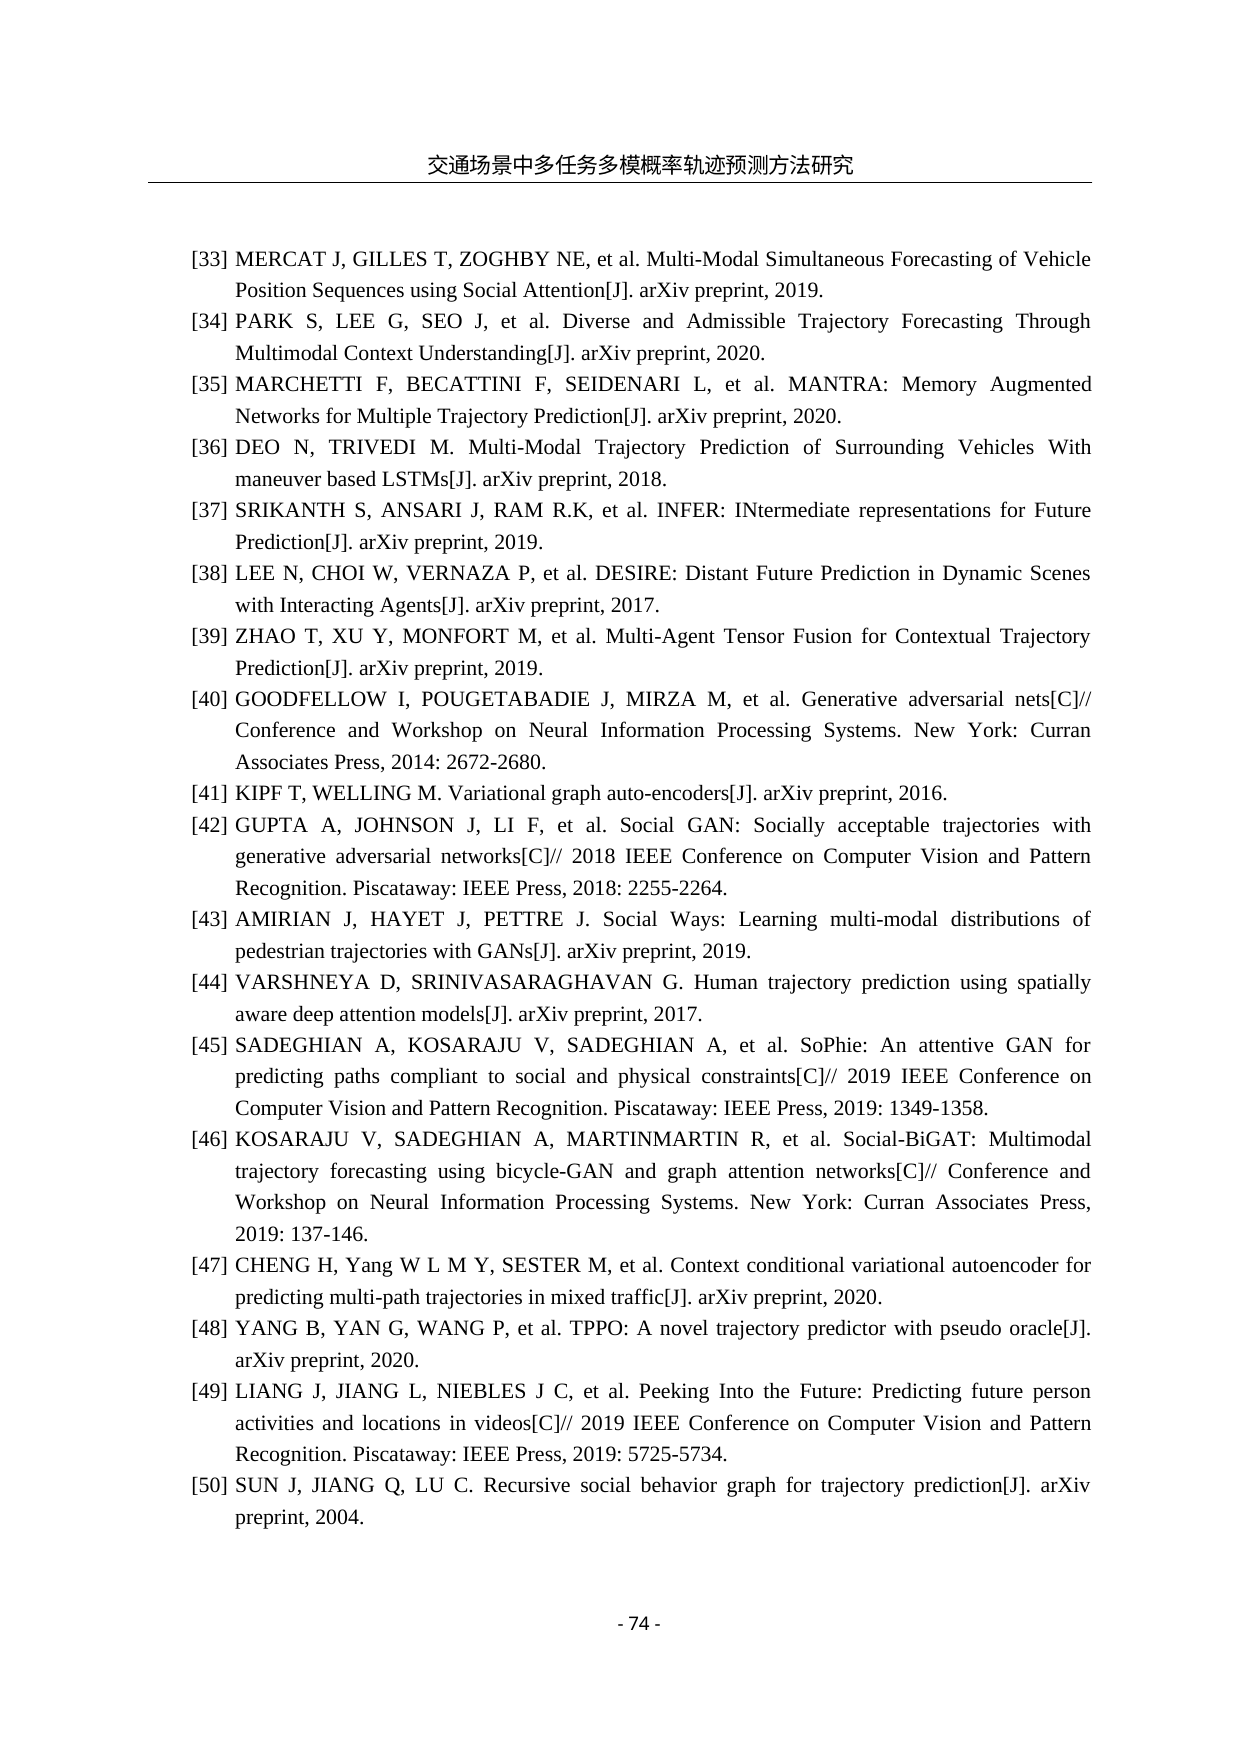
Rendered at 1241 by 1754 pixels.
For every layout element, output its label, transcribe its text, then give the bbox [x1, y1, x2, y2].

list MARCHETTI F, BECATTINI F, SEIDENARI L, et al. MANTRA: Memory Augmented Networks for Multiple Trajectory Prediction[J]. arXiv preprint, 2020. [191, 371, 1092, 428]
list LEE N, CHOI W, VERNAZA P, et al. DESIRE: Distant Future Prediction in Dynamic Scenes with Interacting Agents[J]. arXiv preprint, 2017. [191, 560, 1092, 617]
list YANG B, YAN G, WANG P, et al. TPPO: A novel trajectory predictor with pseudo oracle[J]. arXiv preprint, 2020. [191, 1315, 1092, 1372]
list PARK S, LEE G, SEO J, et al. Diverse and Admissible Trajectory Forecasting Through Multimodal Context Understanding[J]. arXiv preprint, 2020. [191, 308, 1092, 365]
list AMIRIAN J, HAYET J, PETTRE J. Social Ways: Learning multi-modal distributions of pedestrian trajectories with GANs[J]. arXiv preprint, 2019. [191, 906, 1092, 963]
list CHENG H, Yang W L M Y, SESTER M, et al. Context conditional variational autoencoder for predicting multi-path trajectories in mixed traffic[J]. arXiv preprint, 2020. [191, 1252, 1092, 1309]
list SUN J, JIANG Q, LU C. Recursive social behavior graph for trajectory prediction[J]. arXiv preprint, 2004. [191, 1472, 1092, 1529]
list GOODFELLOW I, POUGETABADIE J, MIRZA M, et al. Generative adversarial nets[C]// Conference and Workshop on Neural Information Processing Systems. New York: Curran Associates Press, 2014: 2672-2680. [191, 686, 1092, 774]
list LIANG J, JIANG L, NIEBLES J C, et al. Peeking Into the Future: Predicting future person activities and locations in videos[C]// 2019 IEEE Conference on Computer Vision and Pattern Recognition. Piscataway: IEEE Press, 2019: 5725-5734. [191, 1378, 1092, 1466]
list GUPTA A, JOHNSON J, LI F, et al. Social GAN: Socially acceptable trajectories with generative adversarial networks[C]// 2018 IEEE Conference on Computer Vision and Pattern Recognition. Piscataway: IEEE Press, 2018: 2255-2264. [191, 812, 1092, 900]
list SADEGHIAN A, KOSARAJU V, SADEGHIAN A, et al. SoPhie: An attentive GAN for predicting paths compliant to social and physical constraints[C]// 2019 IEEE Conference on Computer Vision and Pattern Recognition. Piscataway: IEEE Press, 2019: 1349-1358. [191, 1032, 1092, 1120]
list SRIKANTH S, ANSARI J, RAM R.K, et al. INFER: INtermediate representations for Future Prediction[J]. arXiv preprint, 2019. [191, 497, 1092, 554]
list KOSARAJU V, SADEGHIAN A, MARTINMARTIN R, et al. Social-BiGAT: Multimodal trajectory forecasting using bicycle-GAN and graph attention networks[C]// Conference and Workshop on Neural Information Processing Systems. New York: Curran Associates Press, 2019: 137-146. [191, 1126, 1092, 1246]
list DEO N, TRIVEDI M. Multi-Modal Trajectory Prediction of Surrounding Vehicles With maneuver based LSTMs[J]. arXiv preprint, 2018. [191, 434, 1092, 491]
list KIPF T, WELLING M. Variational graph auto-encoders[J]. arXiv preprint, 2016. [191, 780, 1092, 806]
list MERCAT J, GILLES T, ZOGHBY NE, et al. Multi-Modal Simultaneous Forecasting of Vehicle Position Sequences using Social Attention[J]. arXiv preprint, 2019. [191, 246, 1092, 302]
list ZHAO T, XU Y, MONFORT M, et al. Multi-Agent Tensor Fusion for Contextual Trajectory Prediction[J]. arXiv preprint, 2019. [191, 623, 1092, 680]
list VARSHNEYA D, SRINIVASARAGHAVAN G. Human trajectory prediction using spatially aware deep attention models[J]. arXiv preprint, 2017. [191, 969, 1092, 1026]
